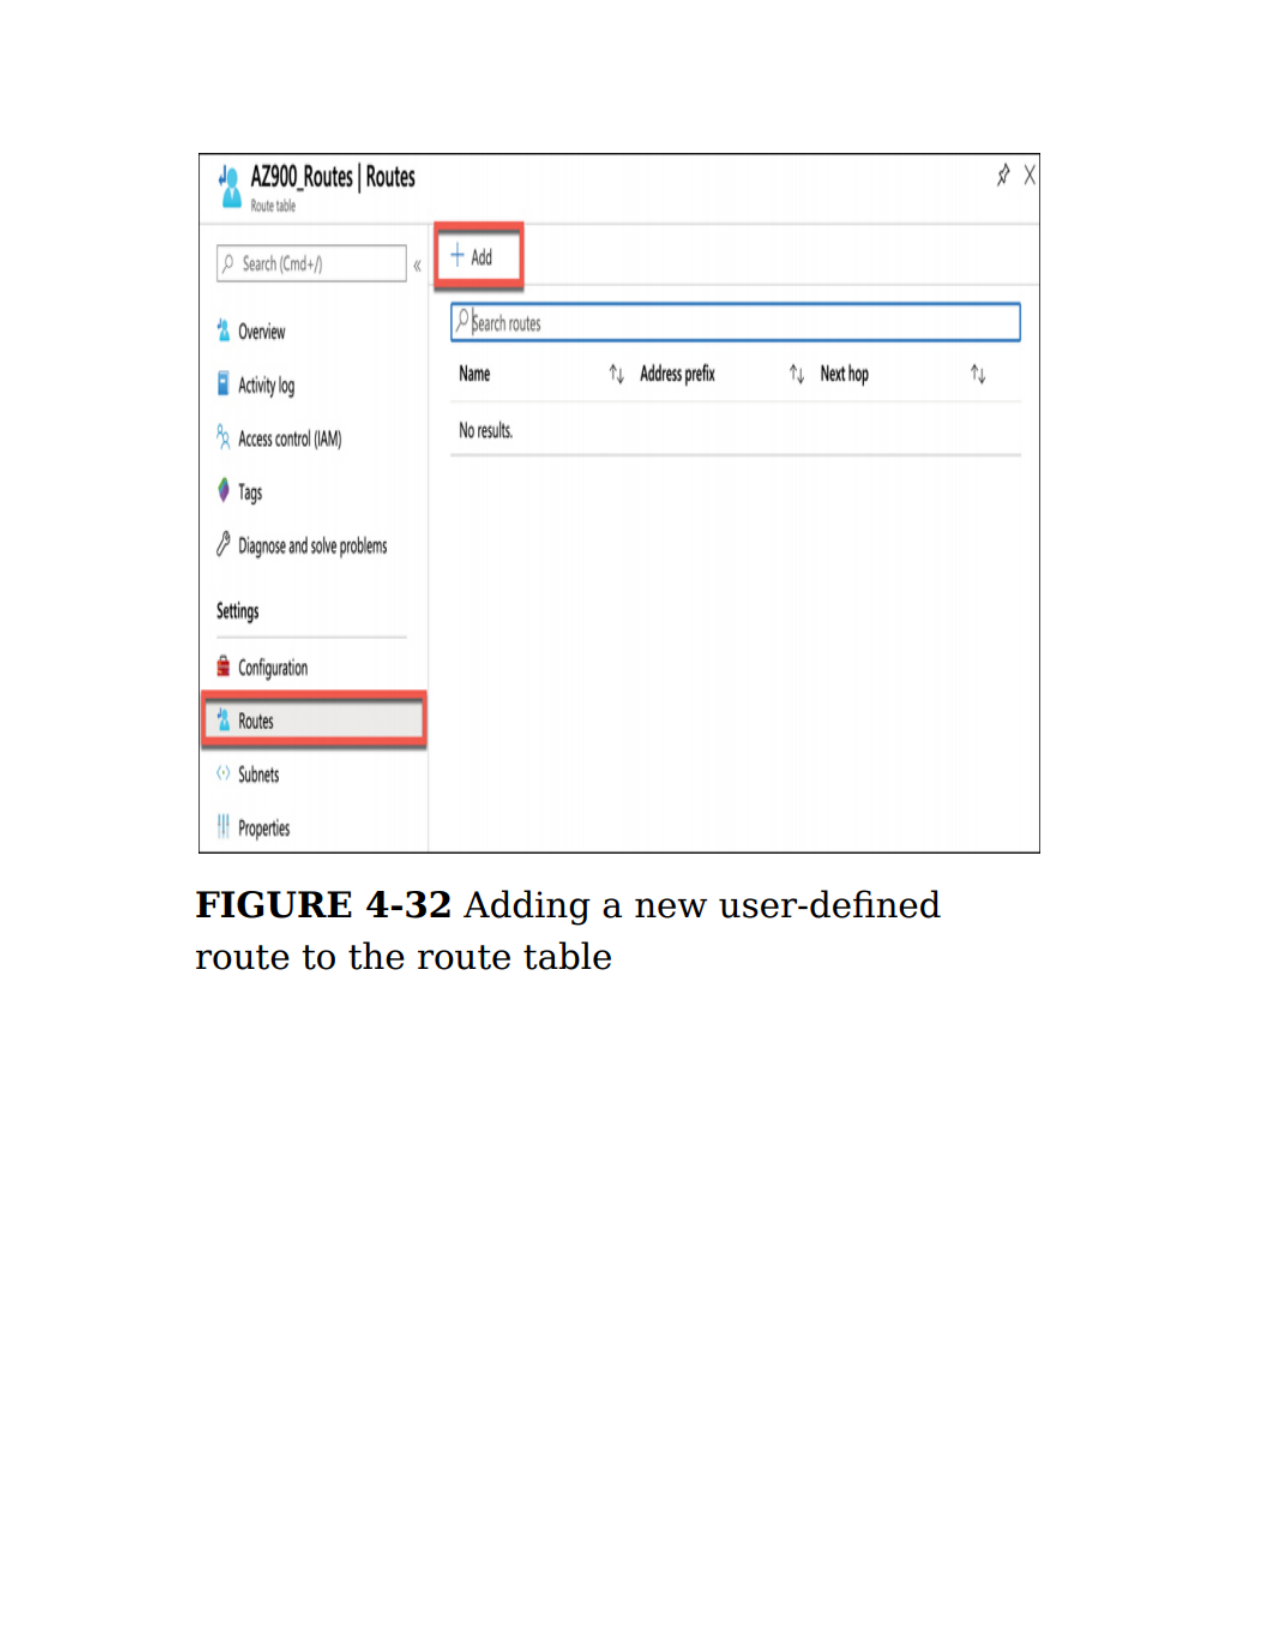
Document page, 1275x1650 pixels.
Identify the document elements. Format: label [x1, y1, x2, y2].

picture [177, 147, 1098, 987]
